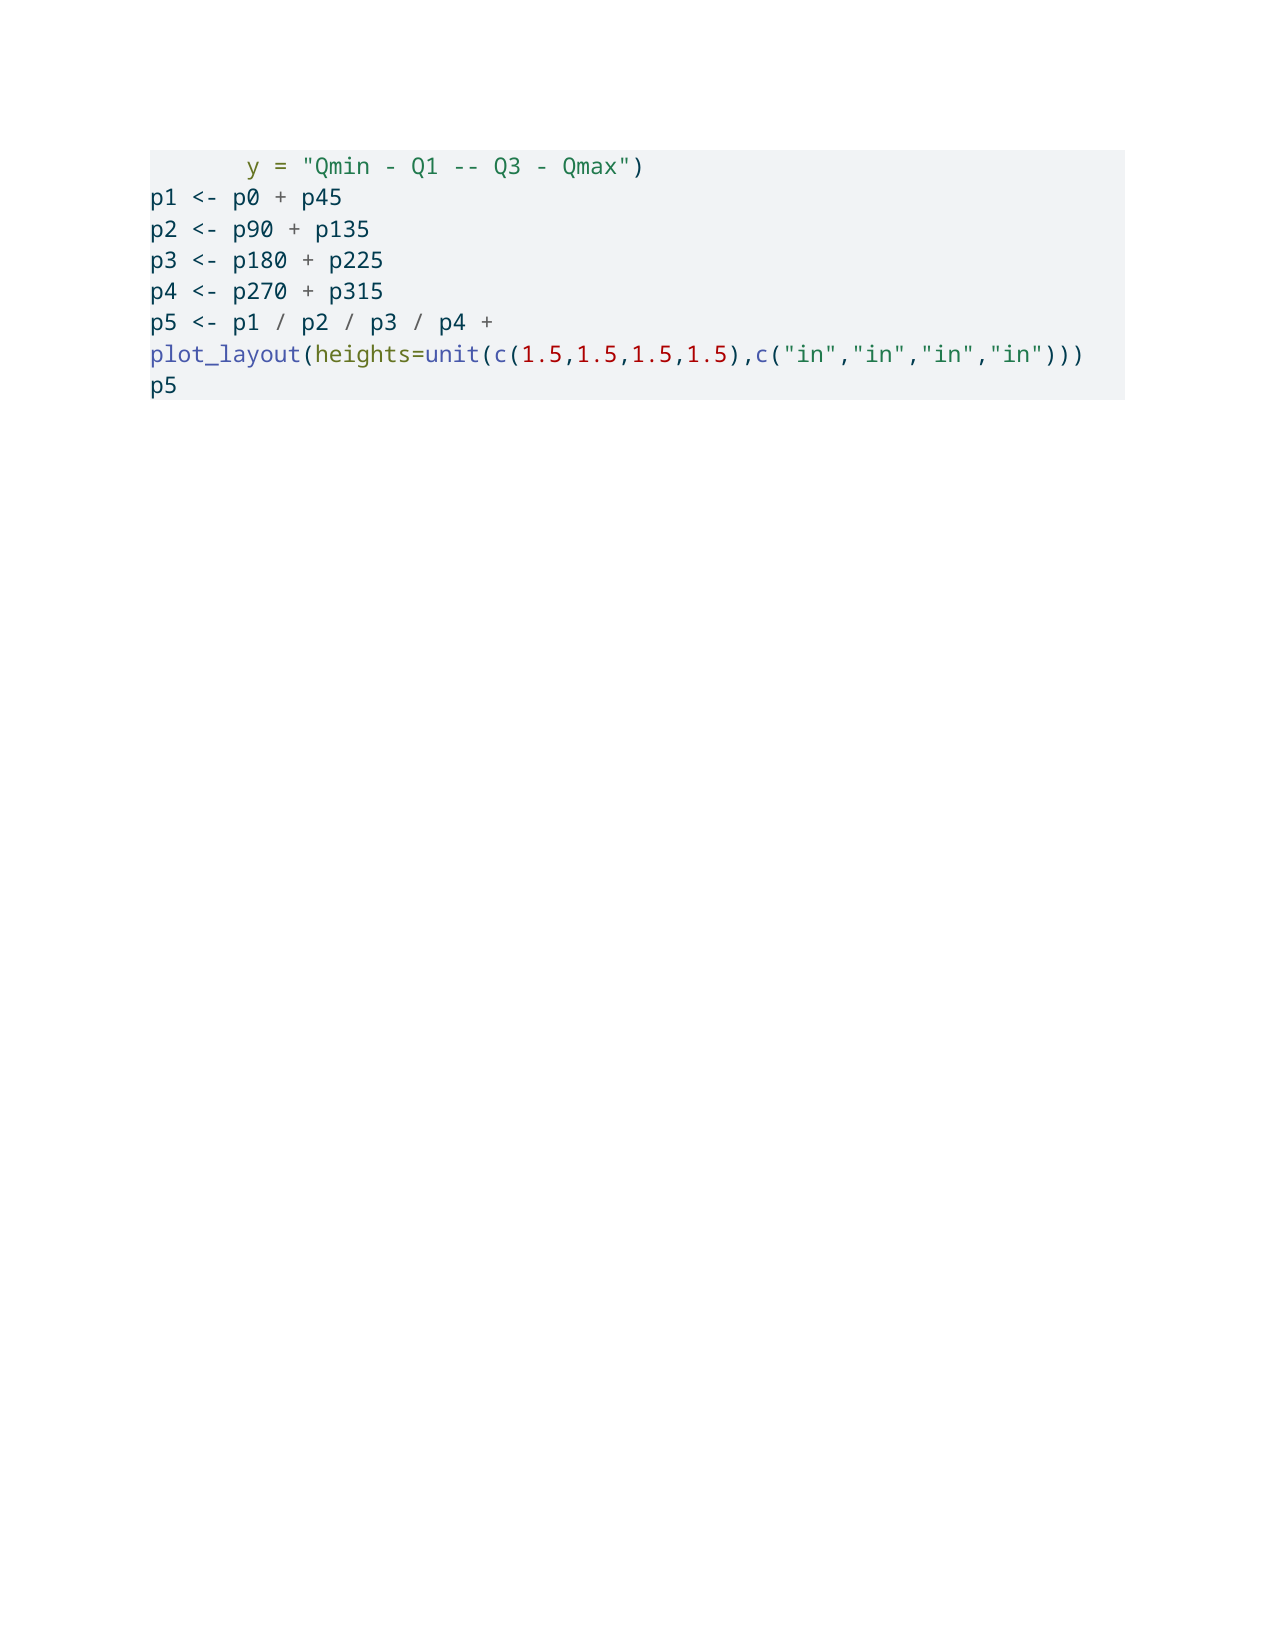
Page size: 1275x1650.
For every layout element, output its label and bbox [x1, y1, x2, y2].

text [150, 150, 1125, 400]
